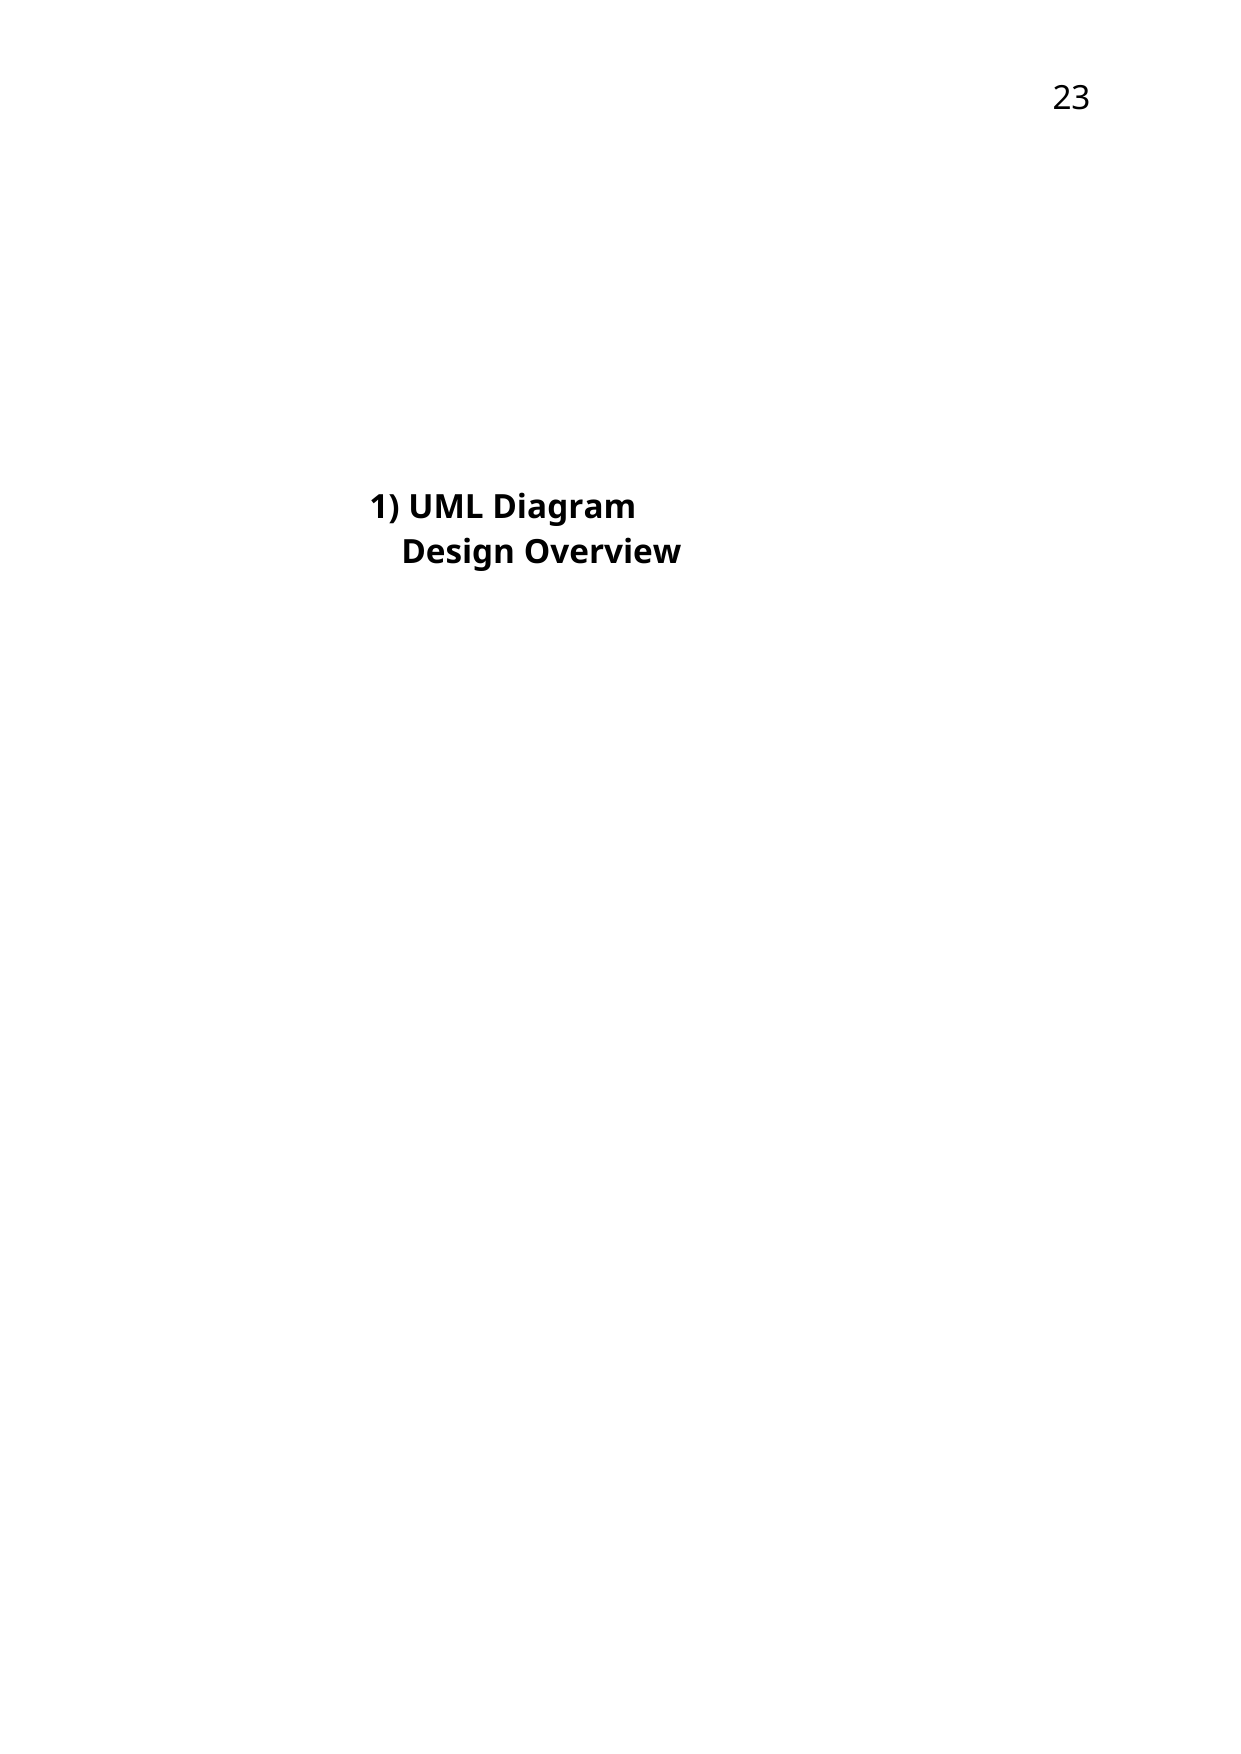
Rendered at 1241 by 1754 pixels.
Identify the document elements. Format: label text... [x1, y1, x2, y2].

text Design Overview [251, 528, 1090, 573]
text 1) UML Diagram [251, 482, 1090, 528]
